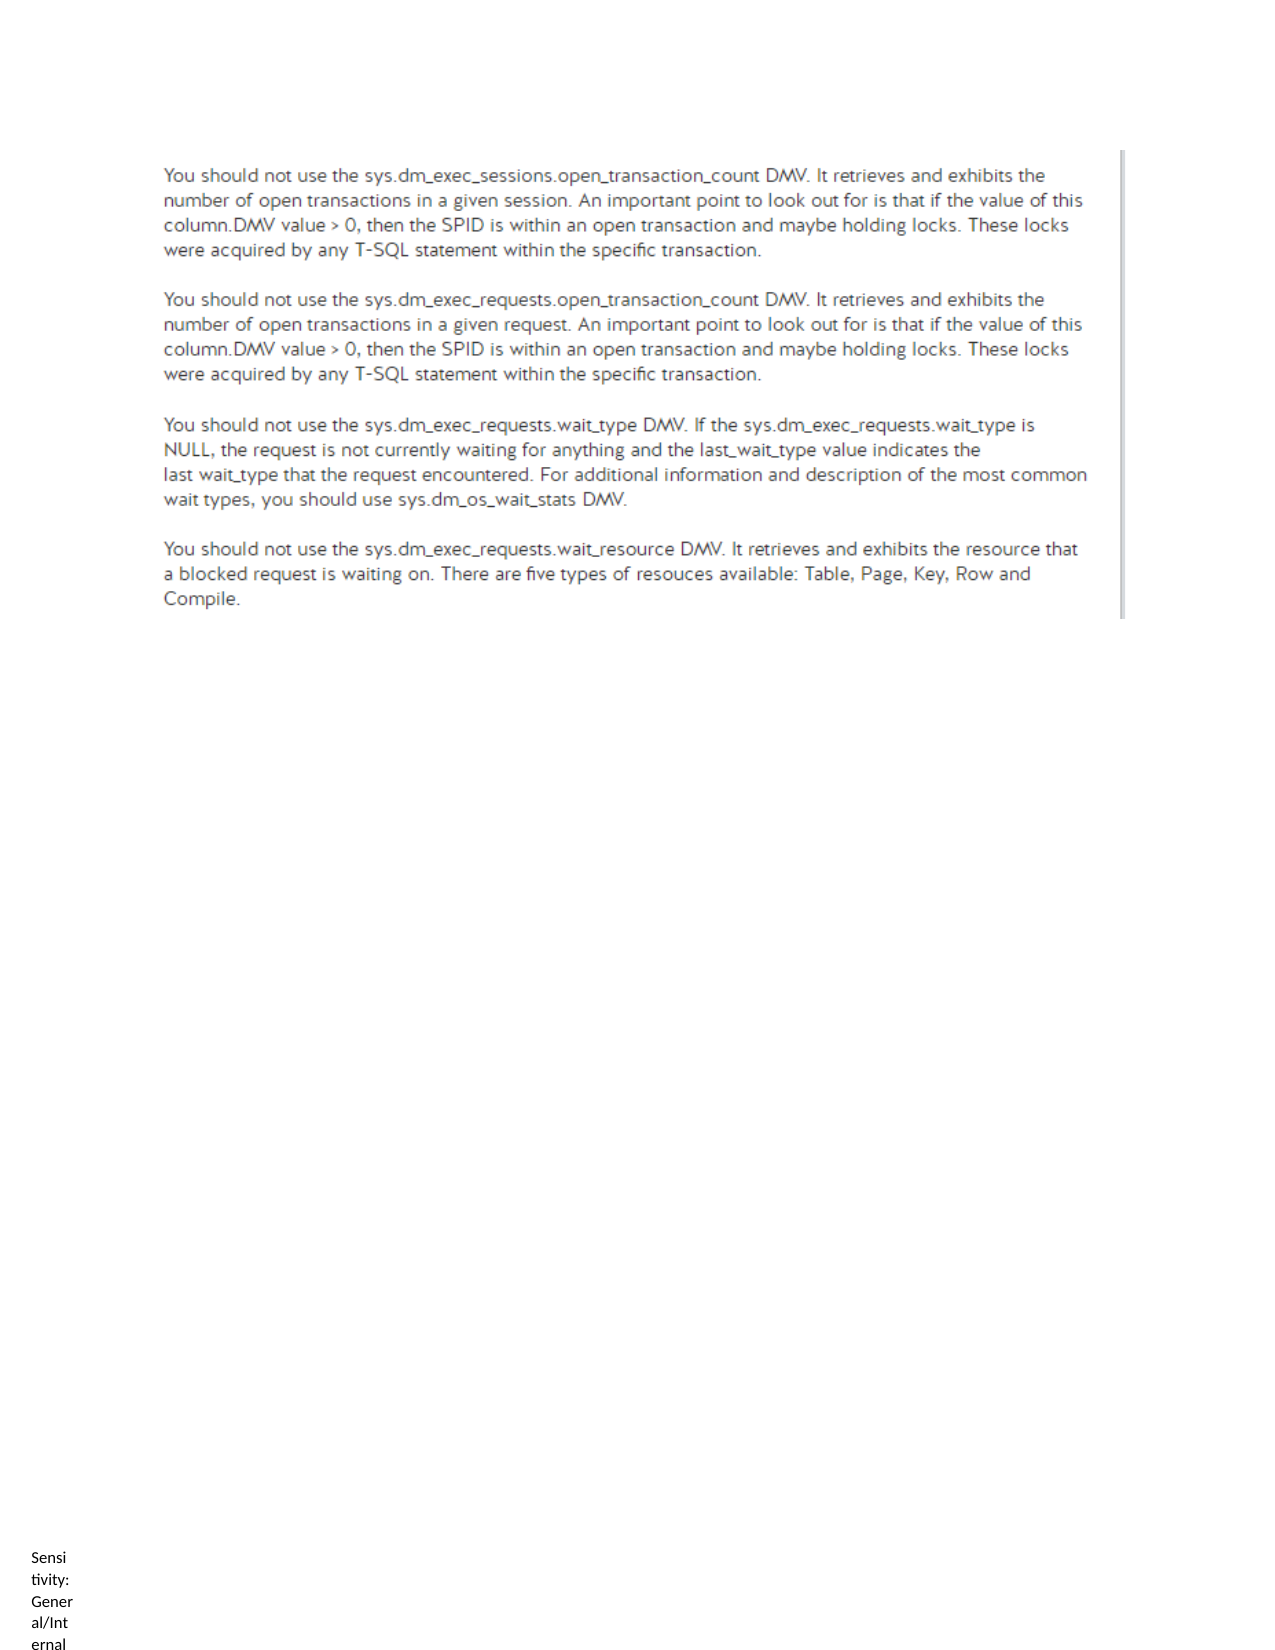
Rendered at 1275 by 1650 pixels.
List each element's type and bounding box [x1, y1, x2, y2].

picture [150, 150, 1125, 619]
